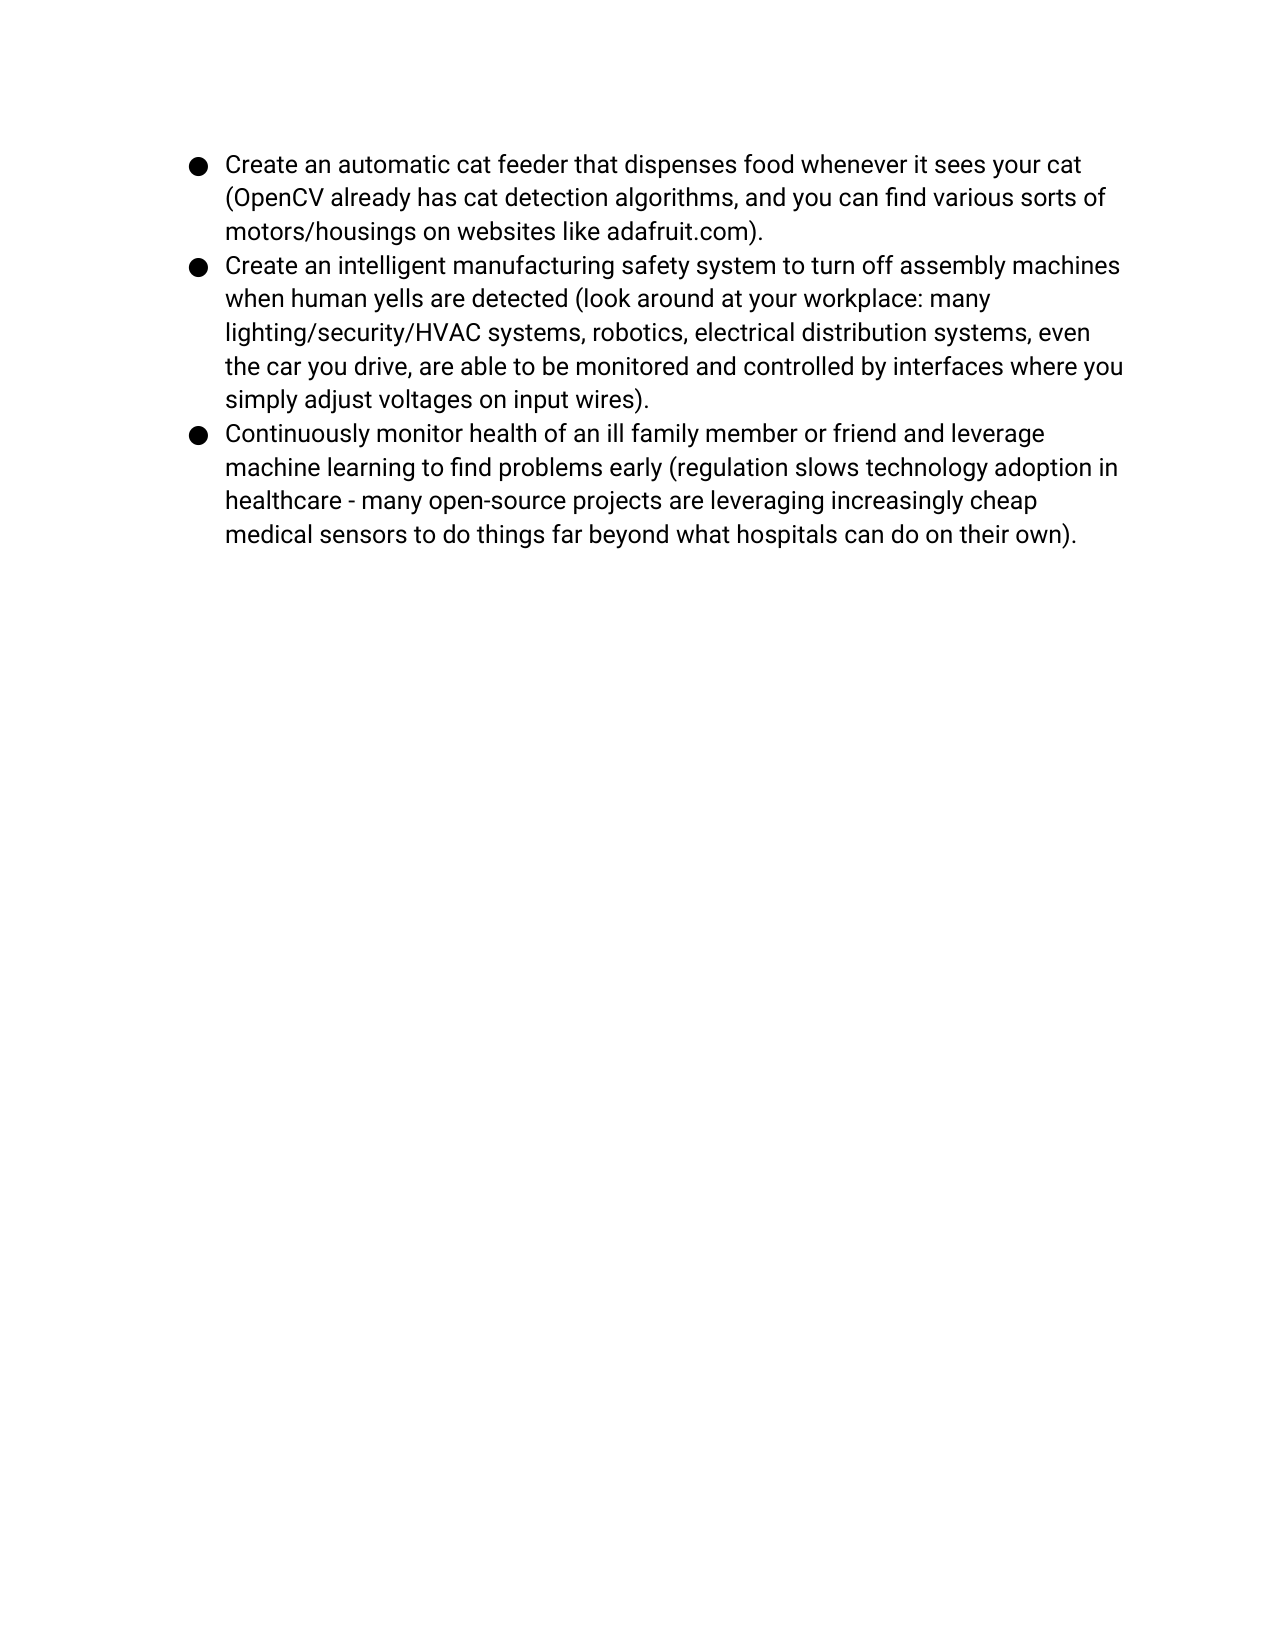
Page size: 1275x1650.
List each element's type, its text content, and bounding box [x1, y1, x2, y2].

list Create an intelligent manufacturing safety system to turn off assembly machines when human yells are detected (look around at your workplace: many lighting/security/HVAC systems, robotics, electrical distribution systems, even the car you drive, are able to be monitored and controlled by interfaces where you simply adjust voltages on input wires). [187, 251, 1125, 415]
list Continuously monitor health of an ill family member or friend and leverage machine learning to find problems early (regulation slows technology adoption in healthcare - many open-source projects are leveraging increasingly cheap medical sensors to do things far beyond what hospitals can do on their own). [187, 419, 1125, 549]
list Create an automatic cat feeder that dispenses food whenever it sees your cat (OpenCV already has cat detection algorithms, and you can find various sorts of motors/housings on websites like adafruit.com). [187, 150, 1125, 247]
